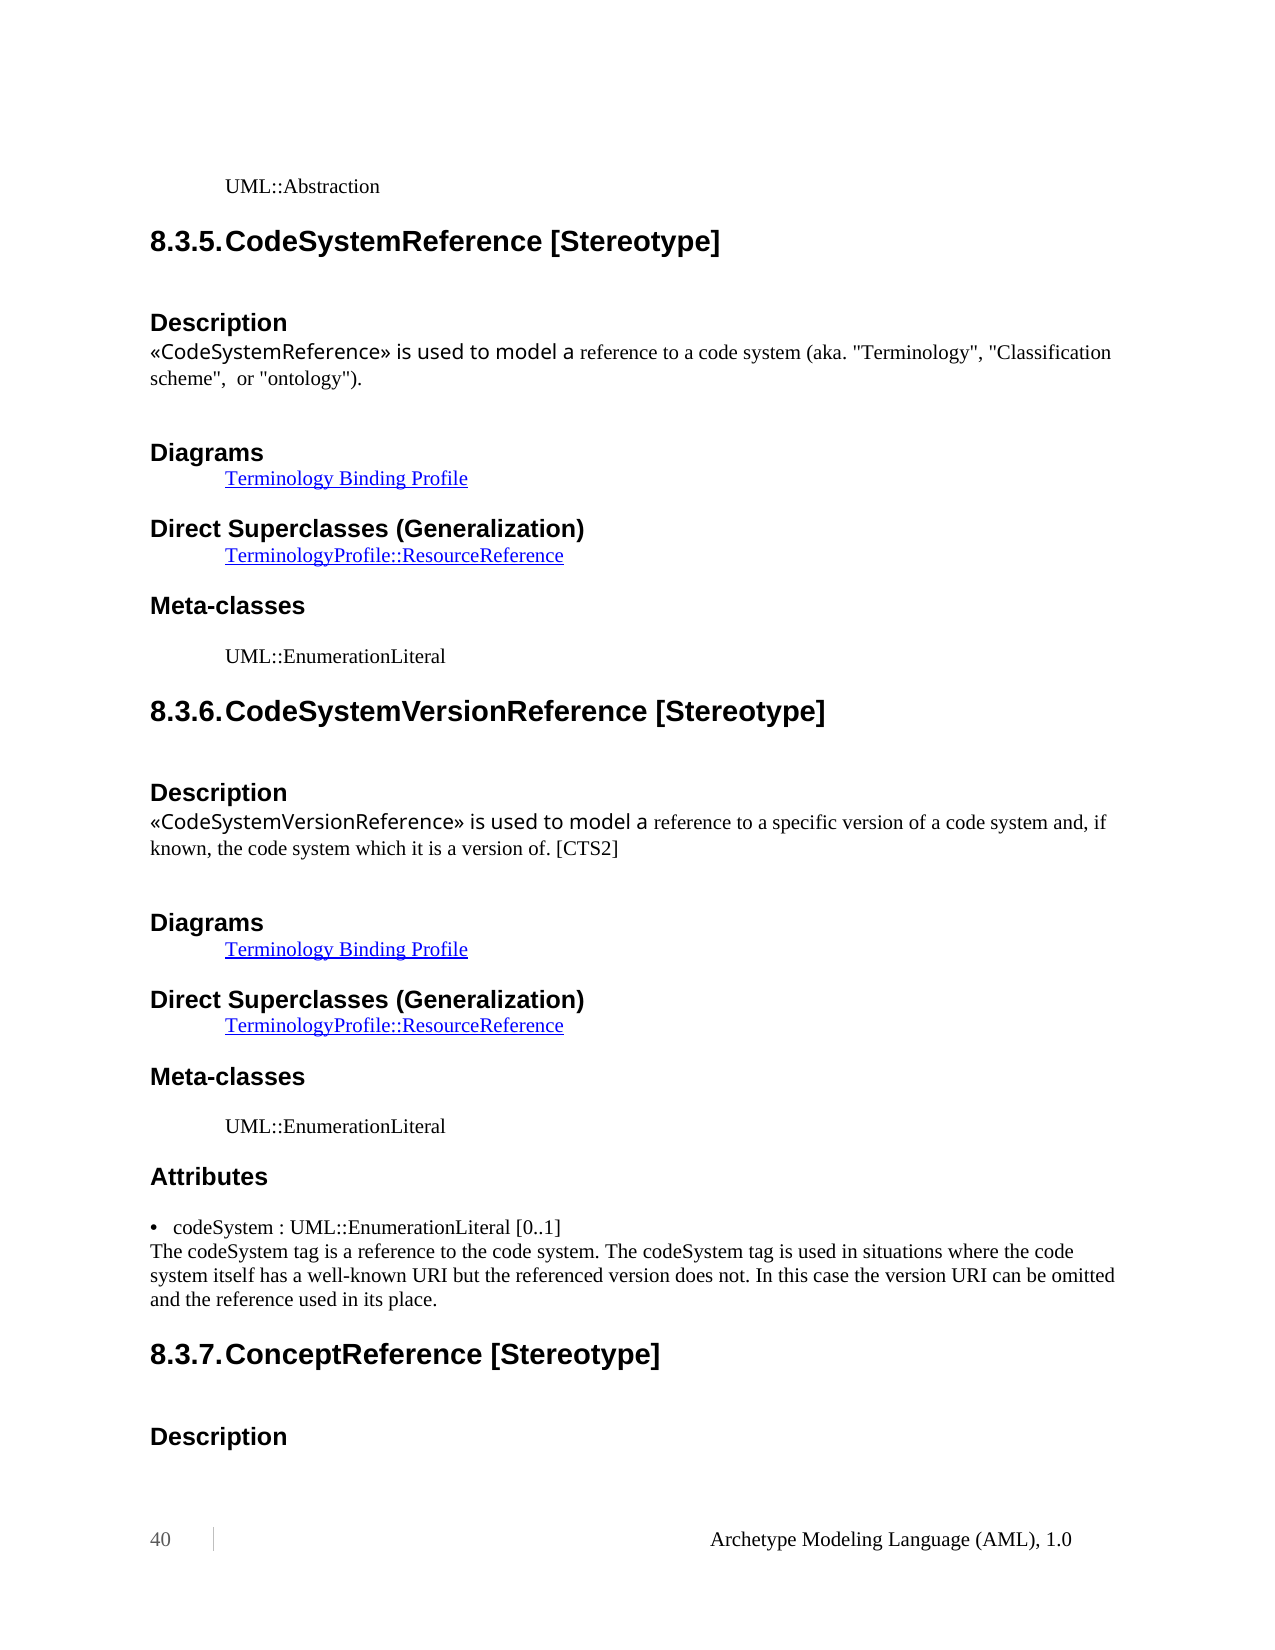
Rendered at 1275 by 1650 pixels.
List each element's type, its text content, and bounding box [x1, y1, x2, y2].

text UML::EnumerationLiteral [150, 1114, 1125, 1138]
text Meta-classes [150, 591, 1125, 620]
text UML::Abstraction [150, 174, 1125, 198]
text Meta-classes [150, 1061, 1125, 1090]
text Diagrams [150, 438, 1125, 466]
text Description [150, 1422, 1125, 1450]
text TerminologyProfile::ResourceReference [150, 1013, 1125, 1037]
subtitle CodeSystemReference [Stereotype] [150, 224, 1125, 257]
text TerminologyProfile::ResourceReference [150, 543, 1125, 567]
text «CodeSystemReference» is used to model a reference to a code system (aka. "Terminology", "Classification scheme", or "ontology"). [150, 337, 1125, 389]
subtitle ConceptReference [Stereotype] [150, 1337, 1125, 1371]
text «CodeSystemVersionReference» is used to model a reference to a specific version of a code system and, if known, the code system which it is a version of. [CTS2] [150, 807, 1125, 859]
text Description [150, 778, 1125, 807]
text Description [150, 308, 1125, 337]
text Terminology Binding Profile [225, 936, 1125, 961]
text Terminology Binding Profile [225, 466, 1125, 490]
text Direct Superclasses (Generalization) [150, 514, 1125, 543]
text The codeSystem tag is a reference to the code system. The codeSystem tag is used in situations where the code system itself has a well-known URI but the referenced version does not. In this case the version URI can be omitted and the reference used in its place. [150, 1239, 1125, 1311]
text Attributes [150, 1162, 1125, 1191]
text Diagrams [150, 908, 1125, 936]
text • codeSystem : UML::EnumerationLiteral [0..1] [150, 1215, 1125, 1239]
subtitle CodeSystemVersionReference [Stereotype] [150, 694, 1125, 727]
text UML::EnumerationLiteral [150, 644, 1125, 668]
text Direct Superclasses (Generalization) [150, 984, 1125, 1013]
